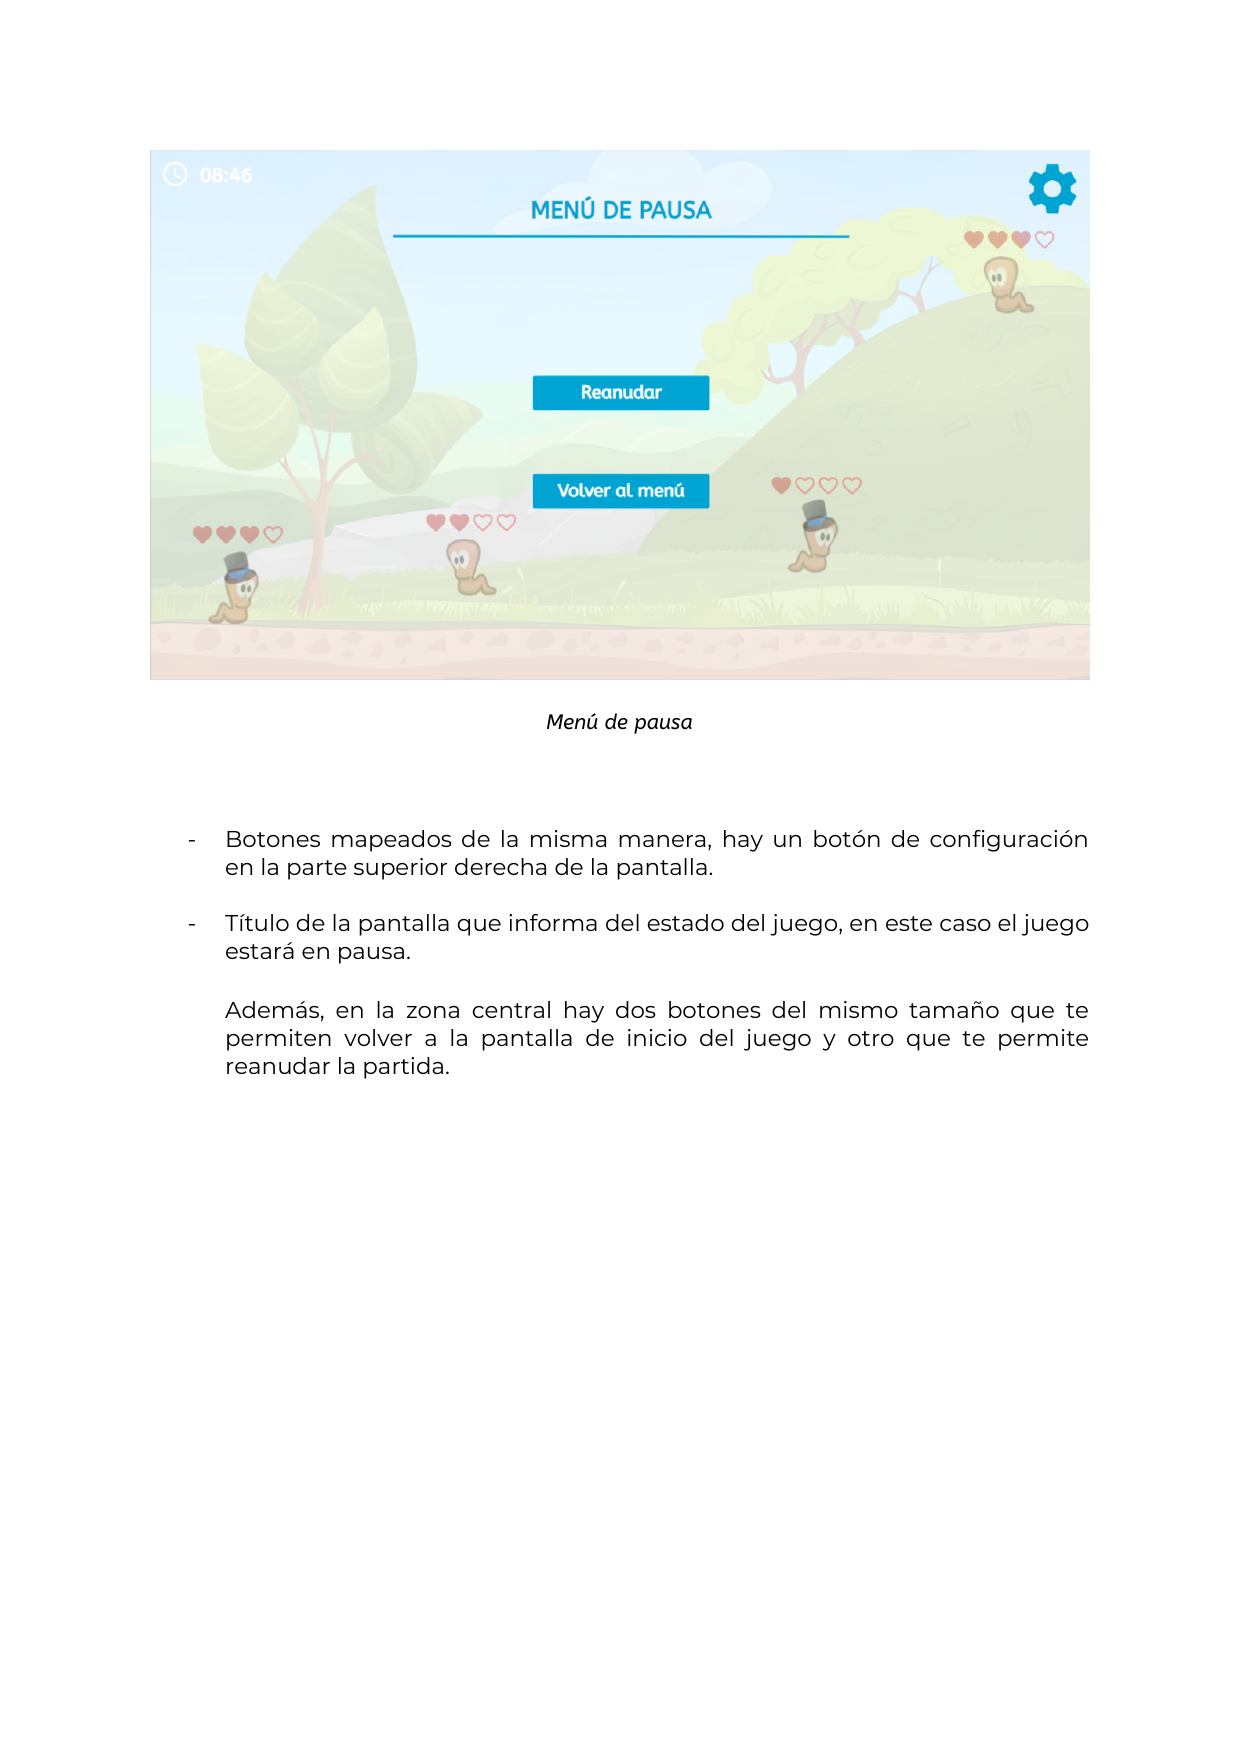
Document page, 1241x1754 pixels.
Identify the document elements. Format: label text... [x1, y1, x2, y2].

list Botones mapeados de la misma manera, hay un botón de configuración en la parte superior derecha de la pantalla. [187, 825, 1090, 881]
list Título de la pantalla que informa del estado del juego, en este caso el juego estará en pausa. [187, 909, 1090, 965]
text Menú de pausa [150, 710, 1090, 735]
text Además, en la zona central hay dos botones del mismo tamaño que te permiten volver a la pantalla de inicio del juego y otro que te permite reanudar la partida. [225, 996, 1090, 1080]
picture [150, 150, 1091, 680]
